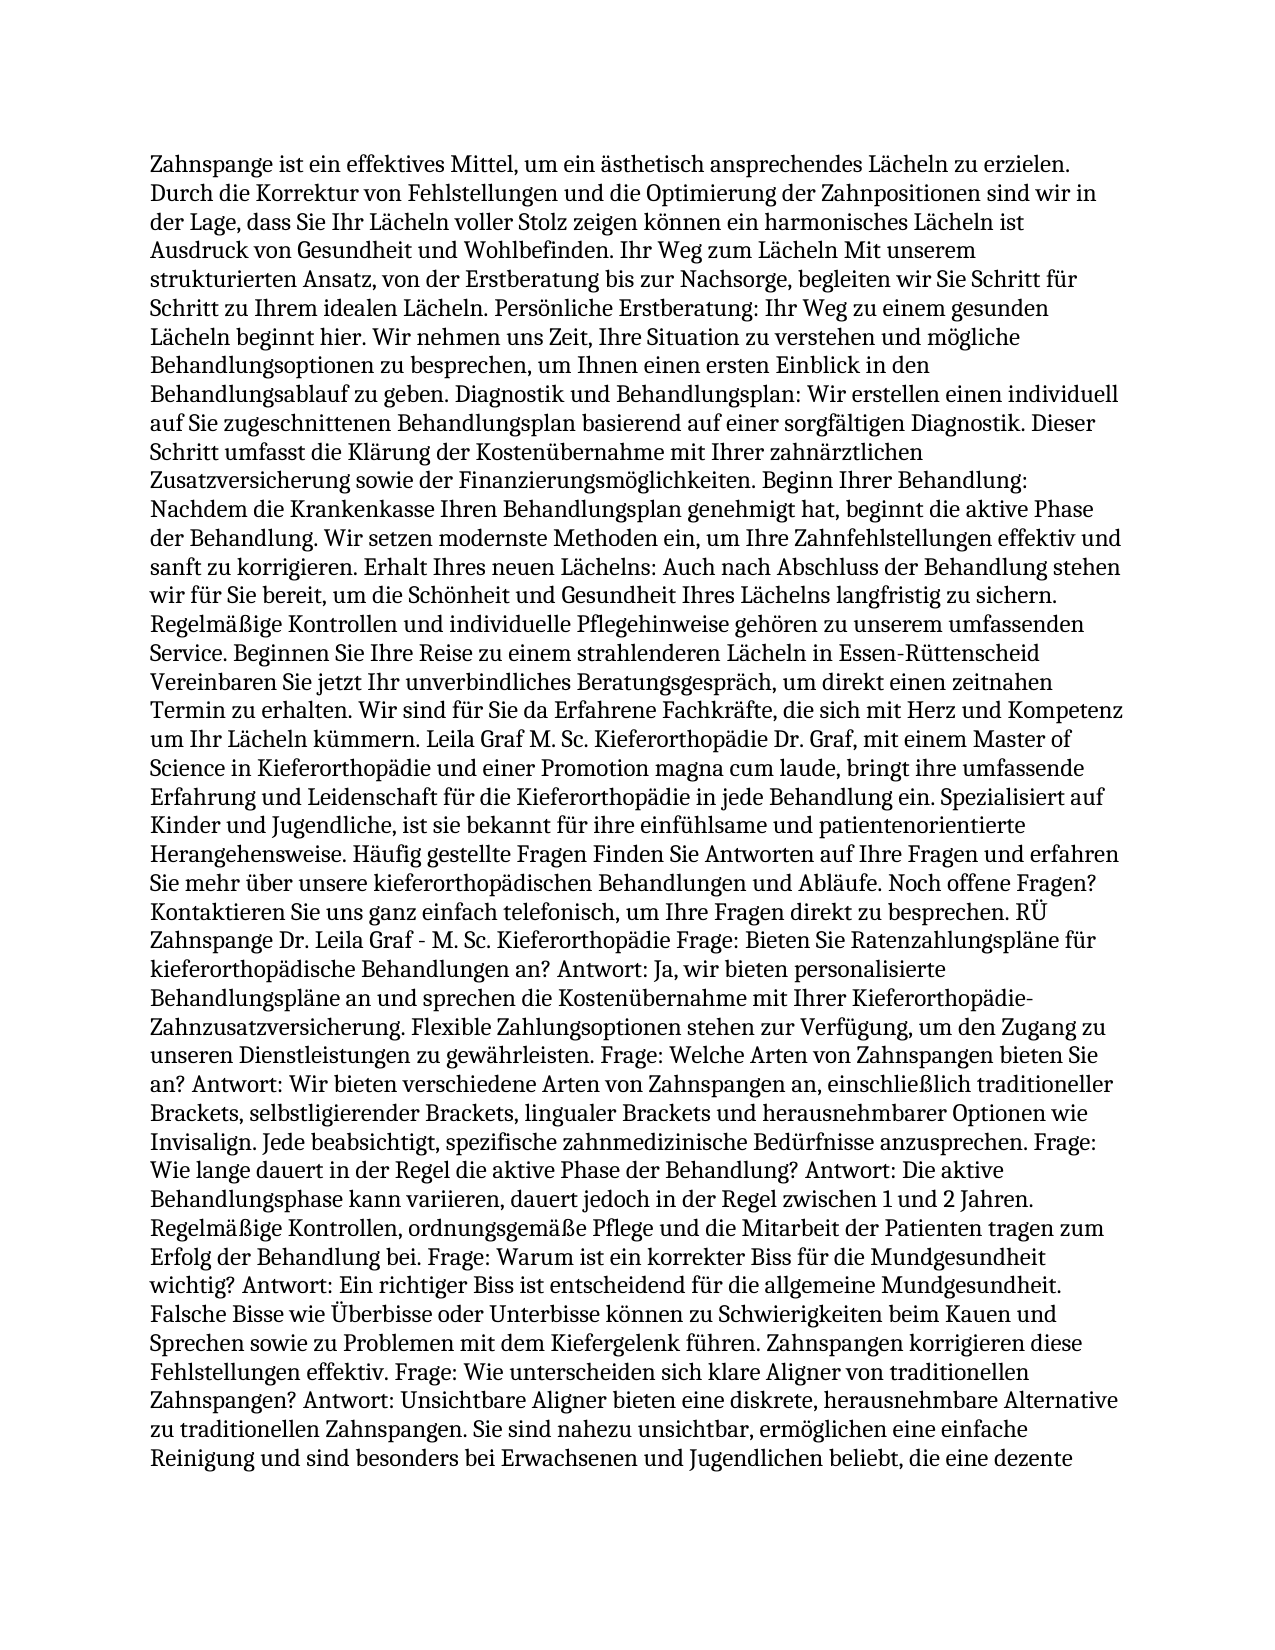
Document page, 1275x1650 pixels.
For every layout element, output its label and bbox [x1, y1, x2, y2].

text [150, 150, 1125, 1472]
